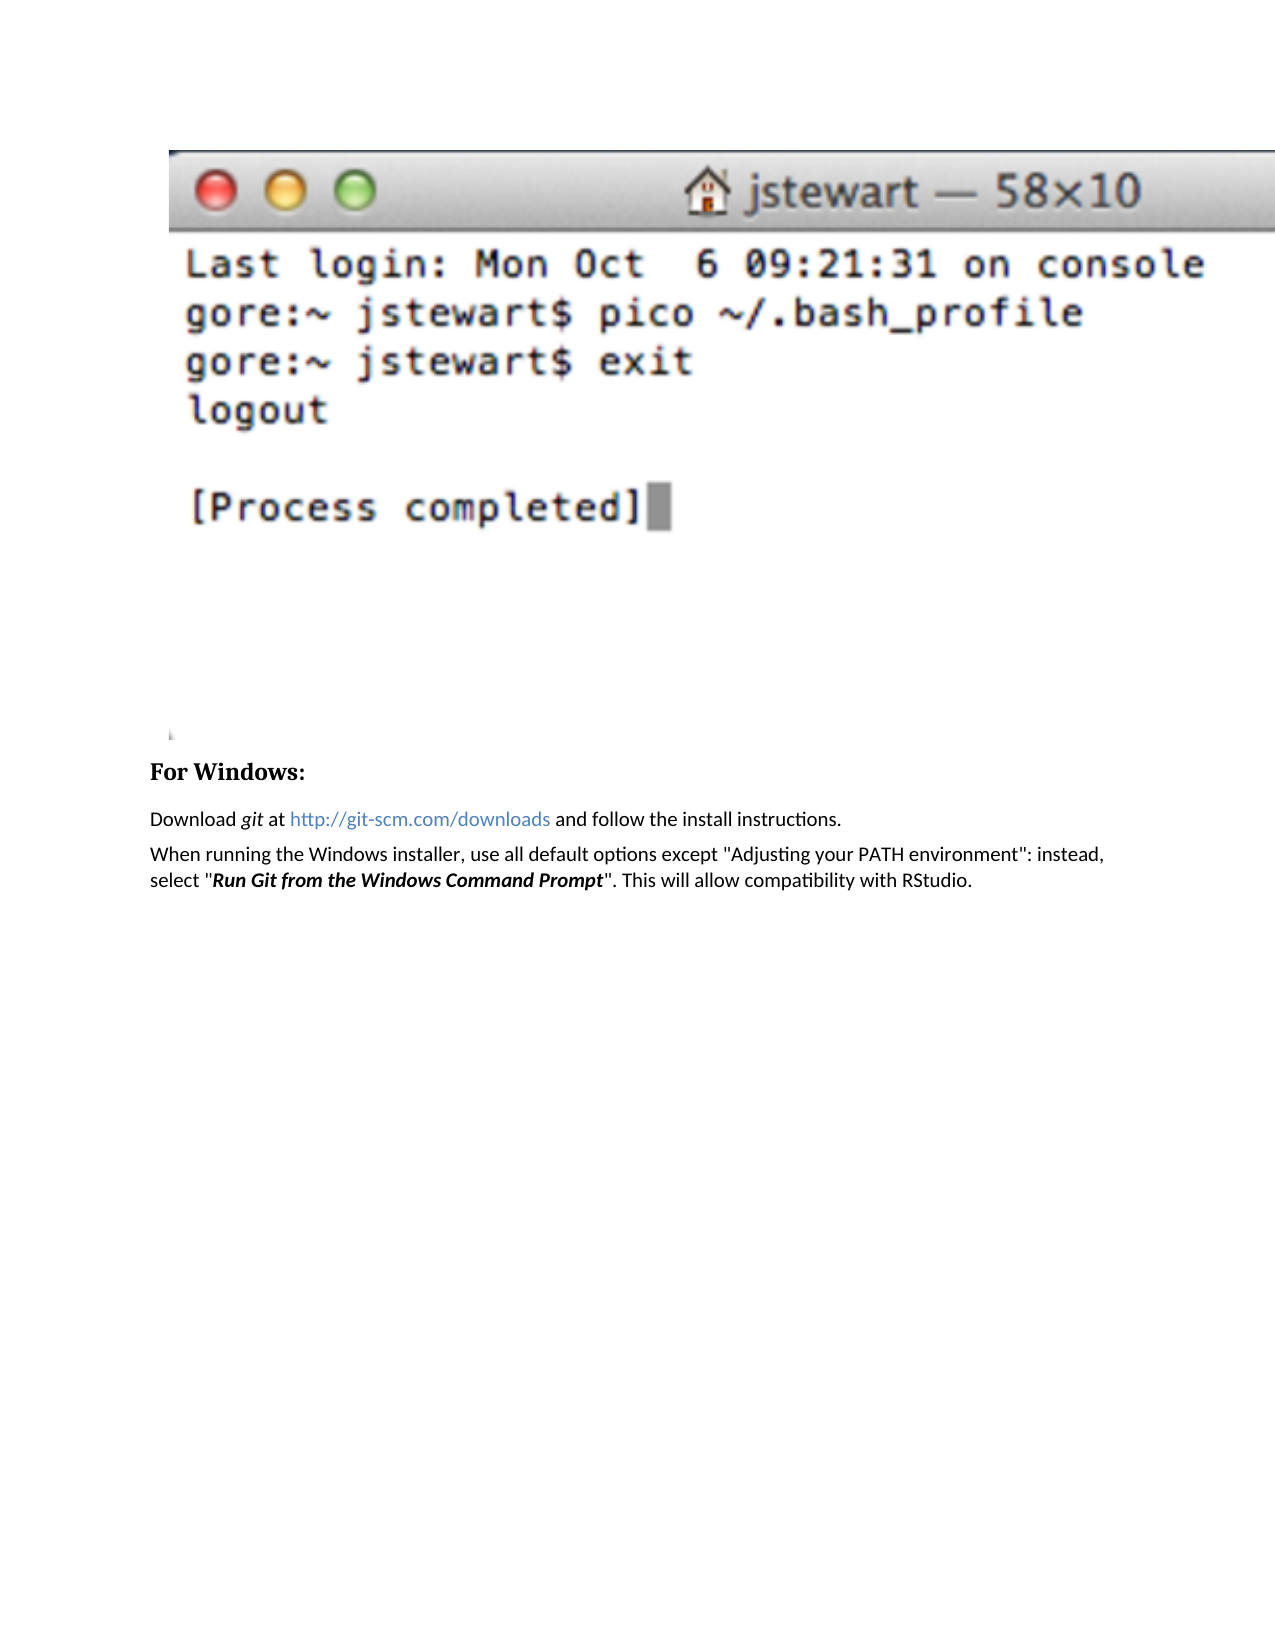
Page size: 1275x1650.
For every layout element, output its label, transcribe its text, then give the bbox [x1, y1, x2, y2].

text When running the Windows installer, use all default options except "Adjusting your PATH environment": instead, select "Run Git from the Windows Command Prompt". This will allow compatibility with RStudio. [150, 842, 1125, 892]
text Download git at http://git-scm.com/downloads and follow the install instructions. [150, 806, 1125, 831]
picture [168, 150, 1275, 740]
text For Windows: [150, 758, 1125, 787]
